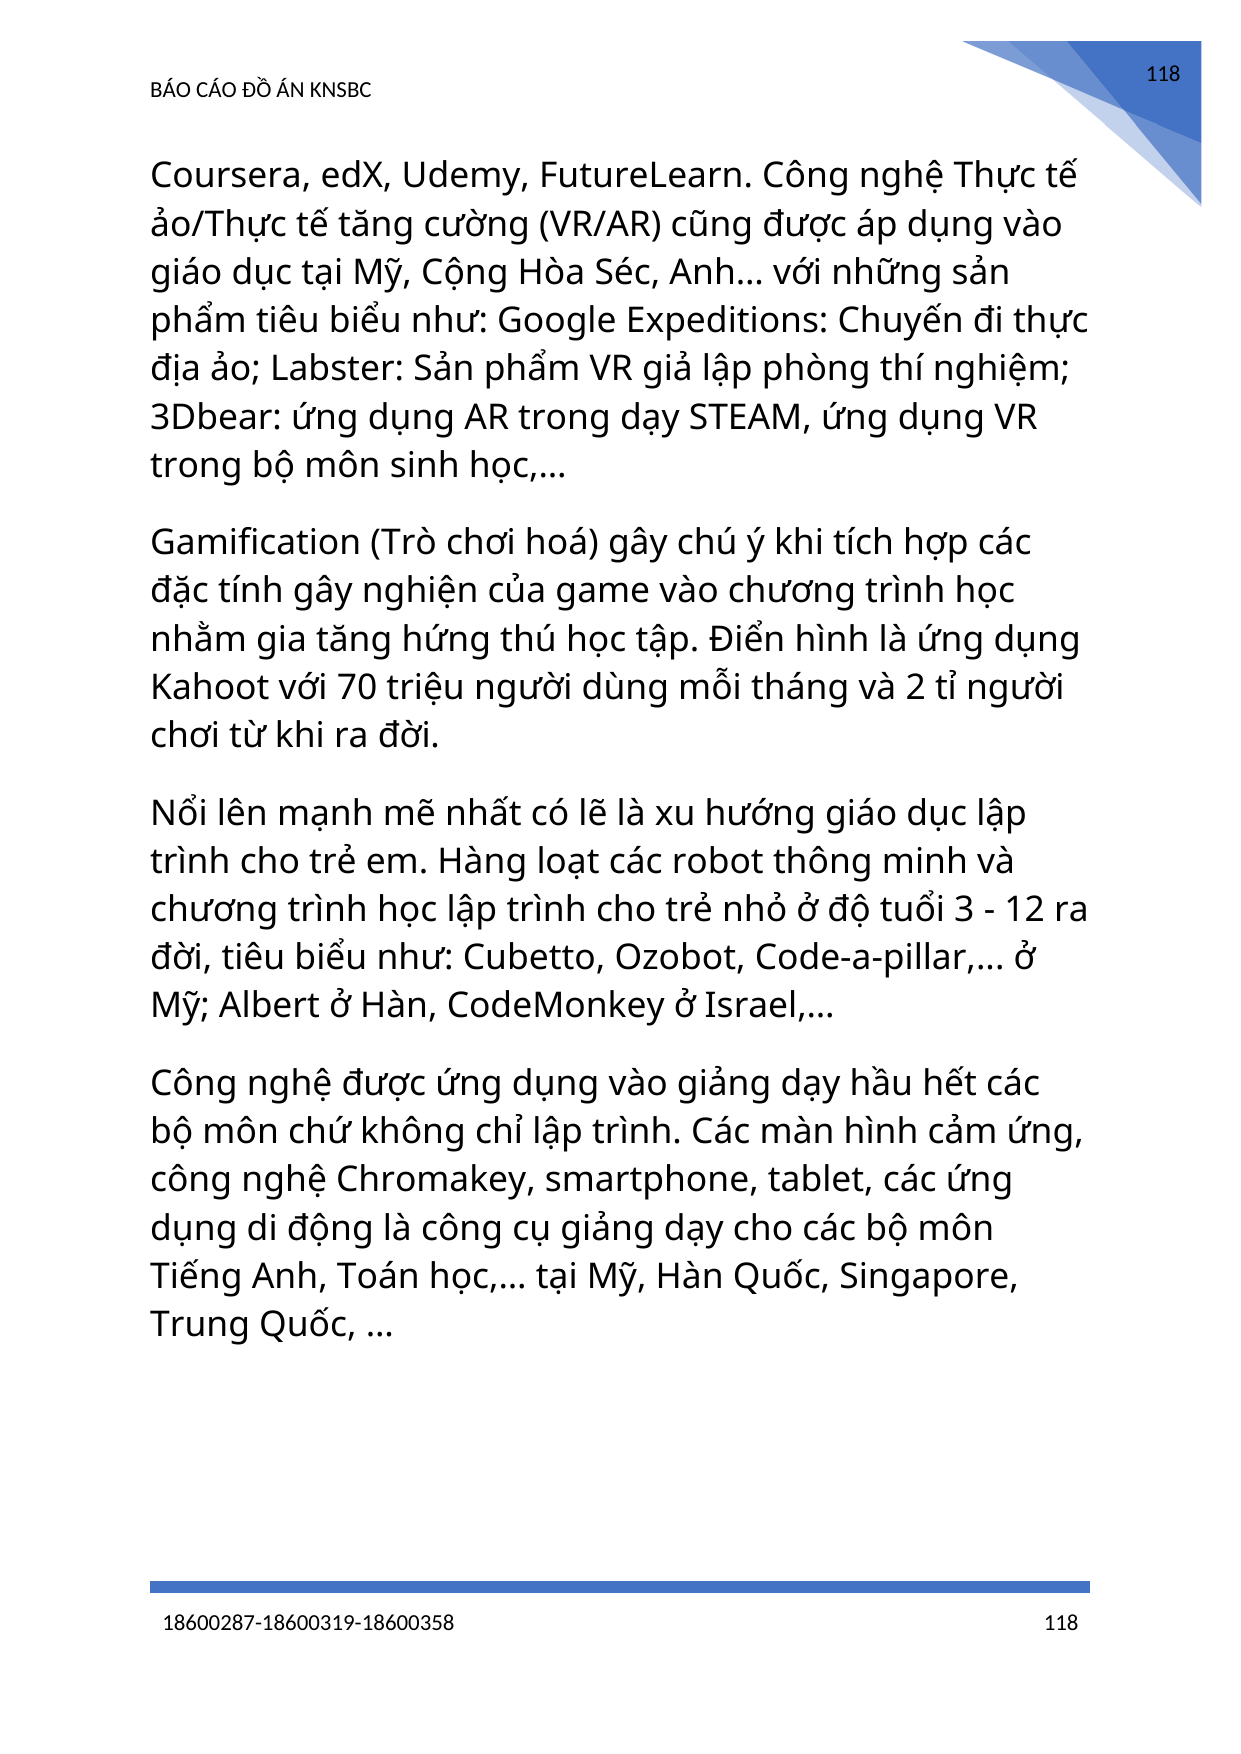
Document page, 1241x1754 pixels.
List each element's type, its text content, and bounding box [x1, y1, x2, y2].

text Nổi lên mạnh mẽ nhất có lẽ là xu hướng giáo dục lập trình cho trẻ em. Hàng loạt các robot thông minh và chương trình học lập trình cho trẻ nhỏ ở độ tuổi 3 - 12 ra đời, tiêu biểu như: Cubetto, Ozobot, Code-a-pillar,... ở Mỹ; Albert ở Hàn, CodeMonkey ở Israel,… [150, 787, 1090, 1028]
picture [962, 41, 1202, 207]
text Gamification (Trò chơi hoá) gây chú ý khi tích hợp các đặc tính gây nghiện của game vào chương trình học nhằm gia tăng hứng thú học tập. Điển hình là ứng dụng Kahoot với 70 triệu người dùng mỗi tháng và 2 tỉ người chơi từ khi ra đời. [150, 517, 1090, 758]
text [150, 150, 1090, 488]
text Công nghệ được ứng dụng vào giảng dạy hầu hết các bộ môn chứ không chỉ lập trình. Các màn hình cảm ứng, công nghệ Chromakey, smartphone, tablet, các ứng dụng di động là công cụ giảng dạy cho các bộ môn Tiếng Anh, Toán học,… tại Mỹ, Hàn Quốc, Singapore, Trung Quốc, … [150, 1057, 1090, 1347]
